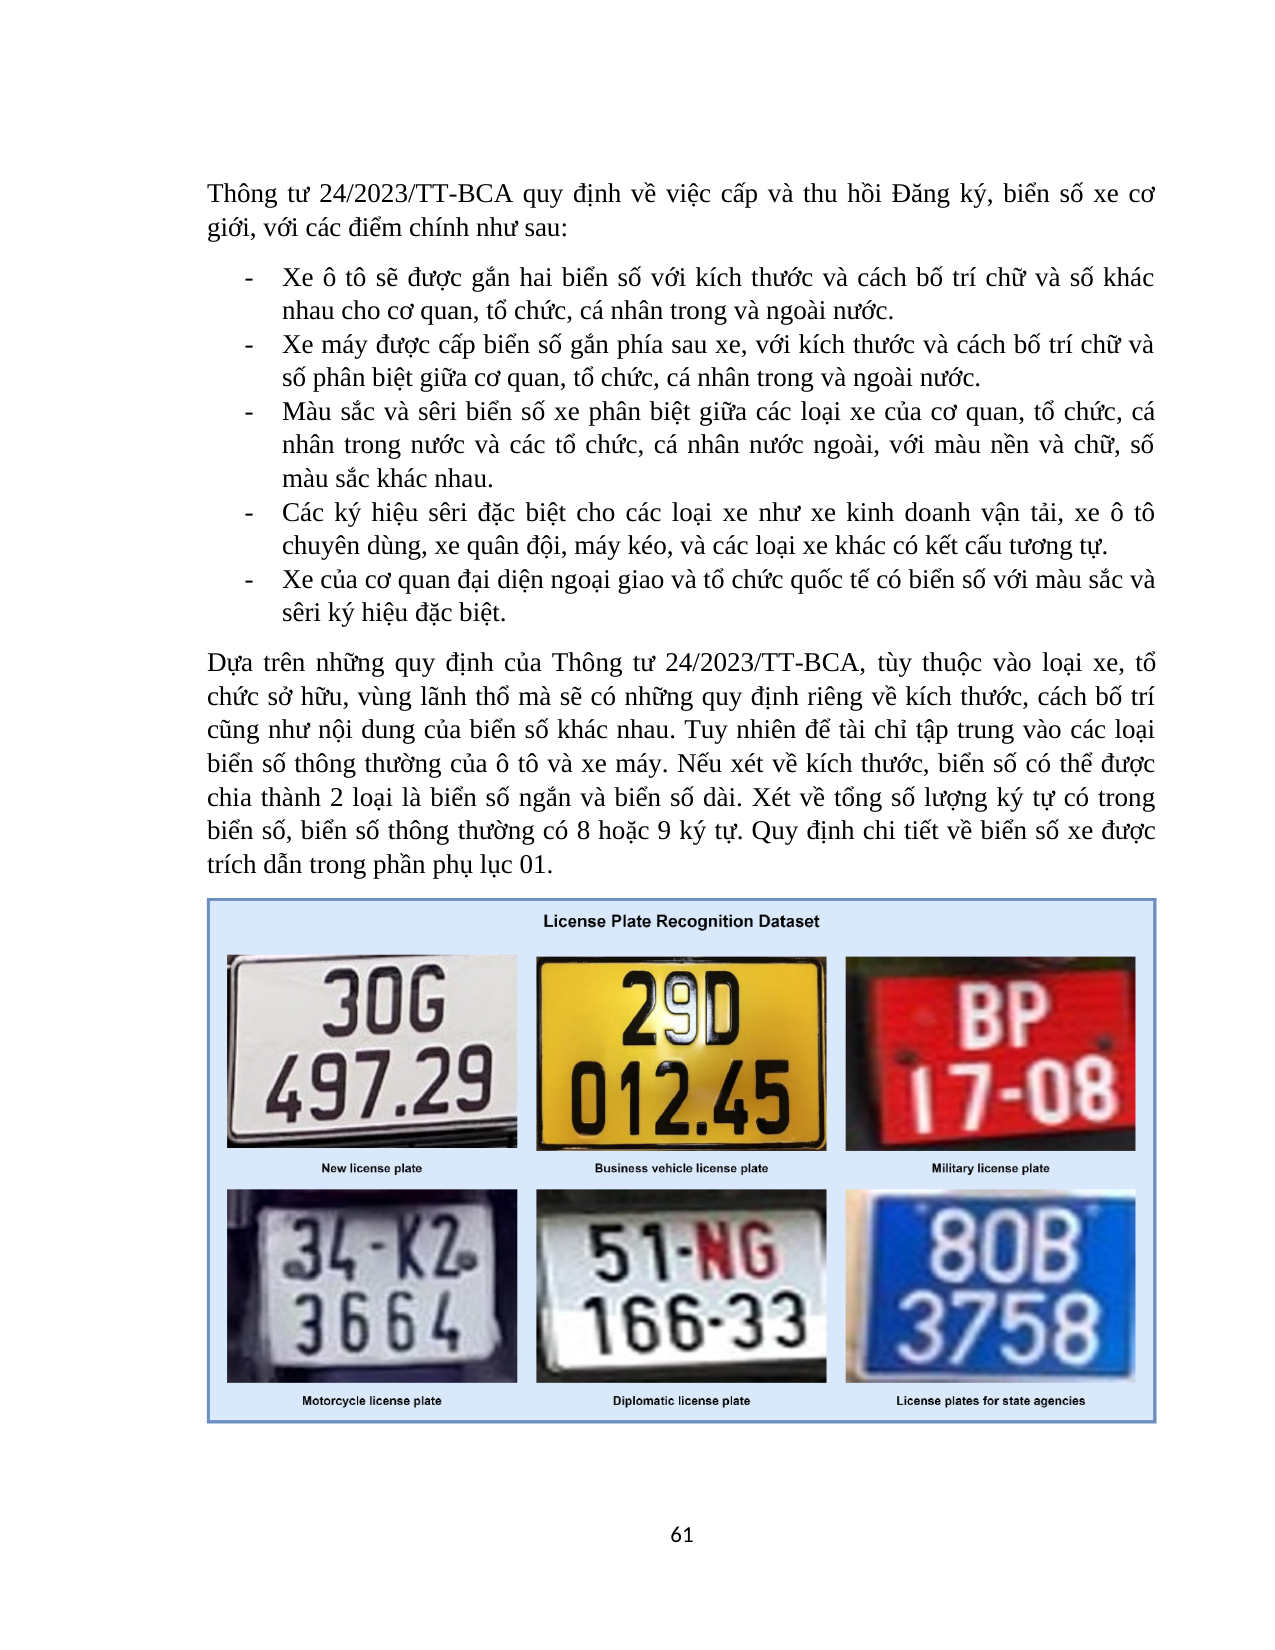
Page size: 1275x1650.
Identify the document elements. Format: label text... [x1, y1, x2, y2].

list Màu sắc và sêri biển số xe phân biệt giữa các loại xe của cơ quan, tổ chức, cá nhân trong nước và các tổ chức, cá nhân nước ngoài, với màu nền và chữ, số màu sắc khác nhau. [244, 395, 1157, 493]
list Các ký hiệu sêri đặc biệt cho các loại xe như xe kinh doanh vận tải, xe ô tô chuyên dùng, xe quân đội, máy kéo, và các loại xe khác có kết cấu tương tự. [244, 496, 1157, 560]
text Thông tư 24/2023/TT-BCA quy định về việc cấp và thu hồi Đăng ký, biển số xe cơ giới, với các điểm chính như sau: [207, 177, 1157, 242]
list Xe của cơ quan đại diện ngoại giao và tổ chức quốc tế có biển số với màu sắc và sêri ký hiệu đặc biệt. [244, 563, 1157, 627]
picture [206, 898, 1157, 1424]
text Dựa trên những quy định của Thông tư 24/2023/TT-BCA, tùy thuộc vào loại xe, tổ chức sở hữu, vùng lãnh thổ mà sẽ có những quy định riêng về kích thước, cách bố trí cũng như nội dung của biển số khác nhau. Tuy nhiên để tài chỉ tập trung vào các loại biển số thông thường của ô tô và xe máy. Nếu xét về kích thước, biển số có thể được chia thành 2 loại là biển số ngắn và biển số dài. Xét về tổng số lượng ký tự có trong biển số, biển số thông thường có 8 hoặc 9 ký tự. Quy định chi tiết về biển số xe được trích dẫn trong phần phụ lục 01. [207, 647, 1157, 879]
list Xe ô tô sẽ được gắn hai biển số với kích thước và cách bố trí chữ và số khác nhau cho cơ quan, tổ chức, cá nhân trong và ngoài nước. [244, 261, 1157, 326]
list Xe máy được cấp biển số gắn phía sau xe, với kích thước và cách bố trí chữ và số phân biệt giữa cơ quan, tổ chức, cá nhân trong và ngoài nước. [244, 328, 1157, 393]
